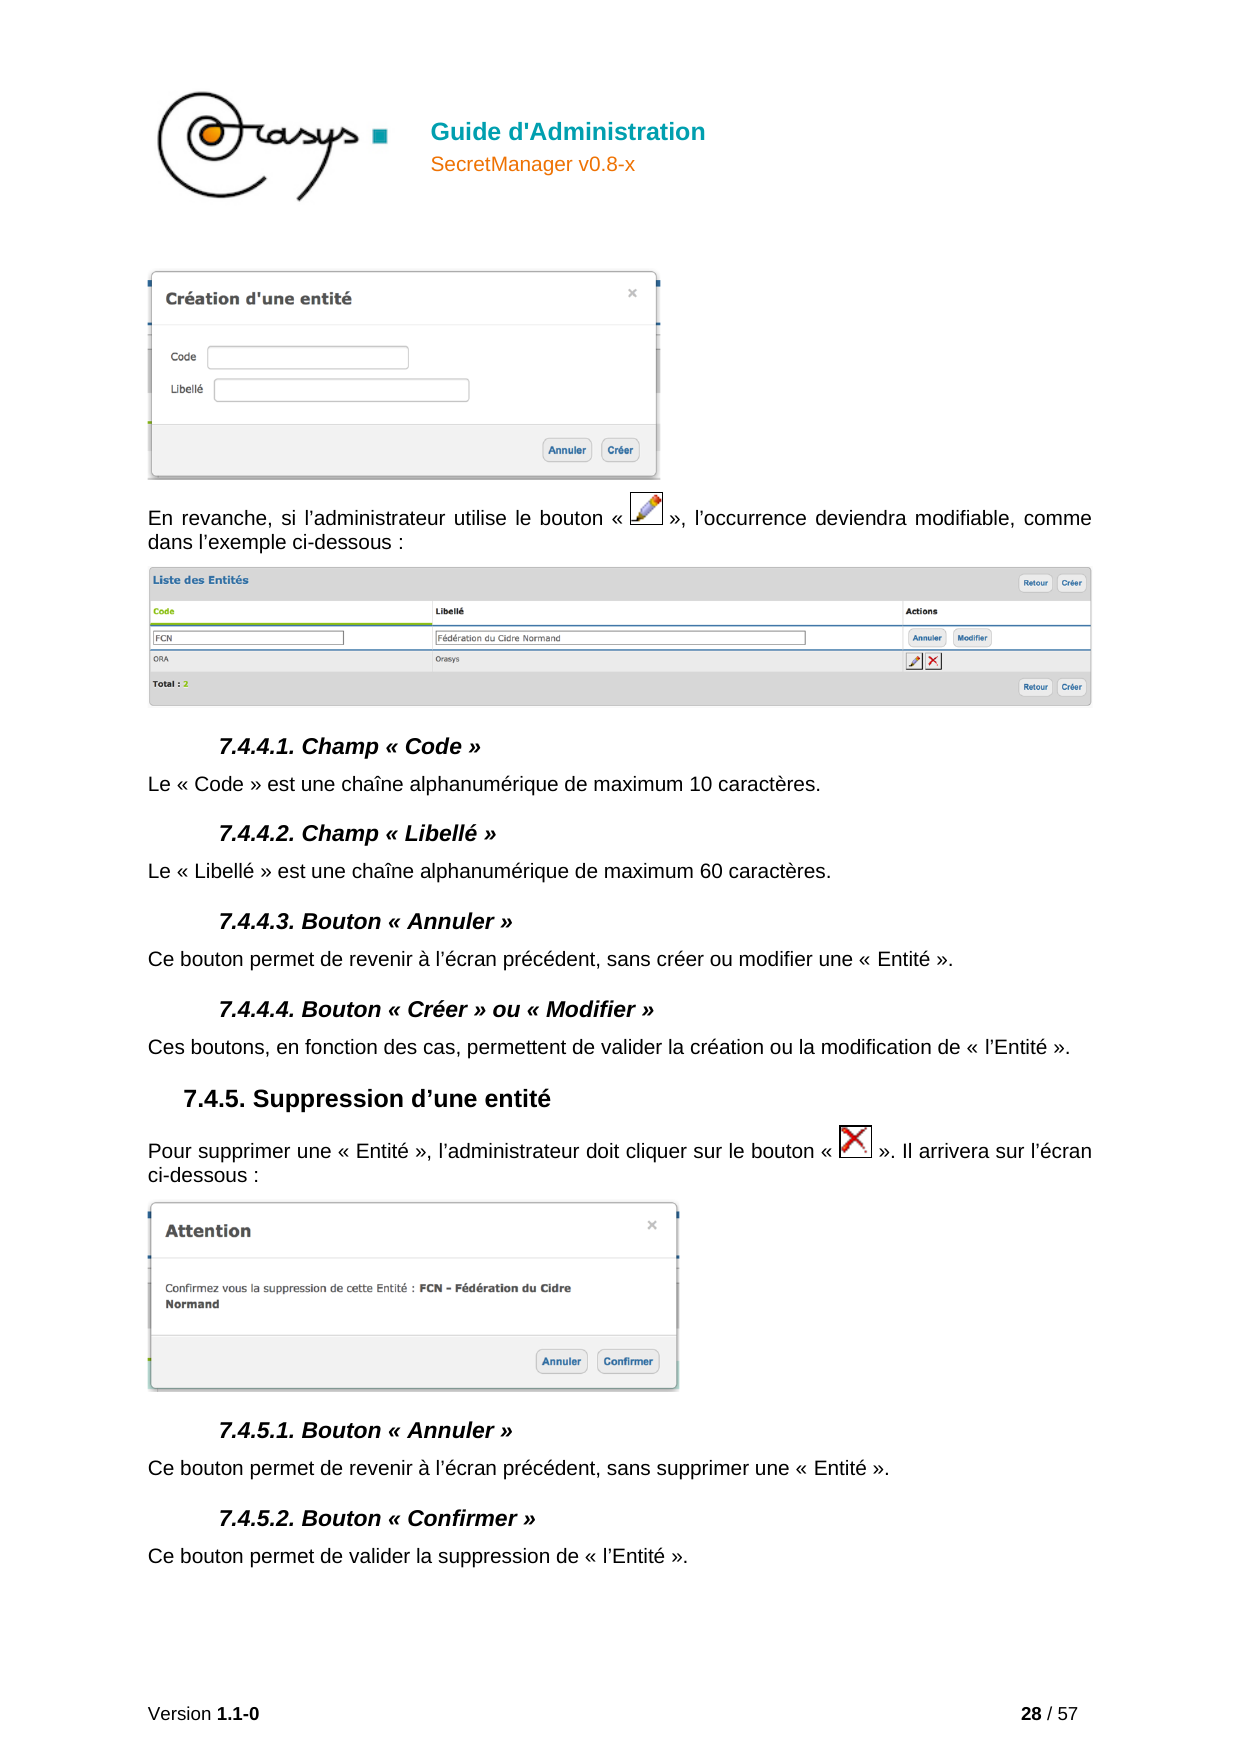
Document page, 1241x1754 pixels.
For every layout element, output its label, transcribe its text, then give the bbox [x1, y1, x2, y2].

text Ce bouton permet de valider la suppression de « l’Entité ». [148, 1544, 1092, 1568]
text En revanche, si l’administrateur utilise le bouton « », l’occurrence deviendra modifiable, comme dans l’exemple ci-dessous : [148, 492, 1092, 553]
picture [147, 566, 1093, 708]
subtitle Suppression d’une entité [183, 1084, 1092, 1113]
subtitle Champ « Libellé » [218, 820, 1092, 847]
text Ce bouton permet de revenir à l’écran précédent, sans supprimer une « Entité ». [148, 1456, 1092, 1480]
picture [147, 1199, 680, 1392]
text Ce bouton permet de revenir à l’écran précédent, sans créer ou modifier une « Entité ». [148, 947, 1092, 971]
text Ces boutons, en fonction des cas, permettent de valider la création ou la modification de « l’Entité ». [148, 1035, 1092, 1059]
text Le « Libellé » est une chaîne alphanumérique de maximum 60 caractères. [148, 859, 1092, 883]
picture [147, 80, 408, 220]
subtitle Bouton « Créer » ou « Modifier » [218, 996, 1092, 1022]
text Le « Code » est une chaîne alphanumérique de maximum 10 caractères. [148, 771, 1092, 795]
subtitle Bouton « Confirmer » [218, 1505, 1092, 1531]
picture [147, 268, 661, 480]
subtitle Bouton « Annuler » [218, 1417, 1092, 1443]
picture [841, 1127, 871, 1157]
subtitle Bouton « Annuler » [218, 908, 1092, 934]
picture [631, 493, 662, 524]
subtitle Champ « Code » [218, 733, 1092, 759]
text Pour supprimer une « Entité », l’administrateur doit cliquer sur le bouton « ». Il arrivera sur l’écran ci-dessous : [148, 1125, 1092, 1187]
